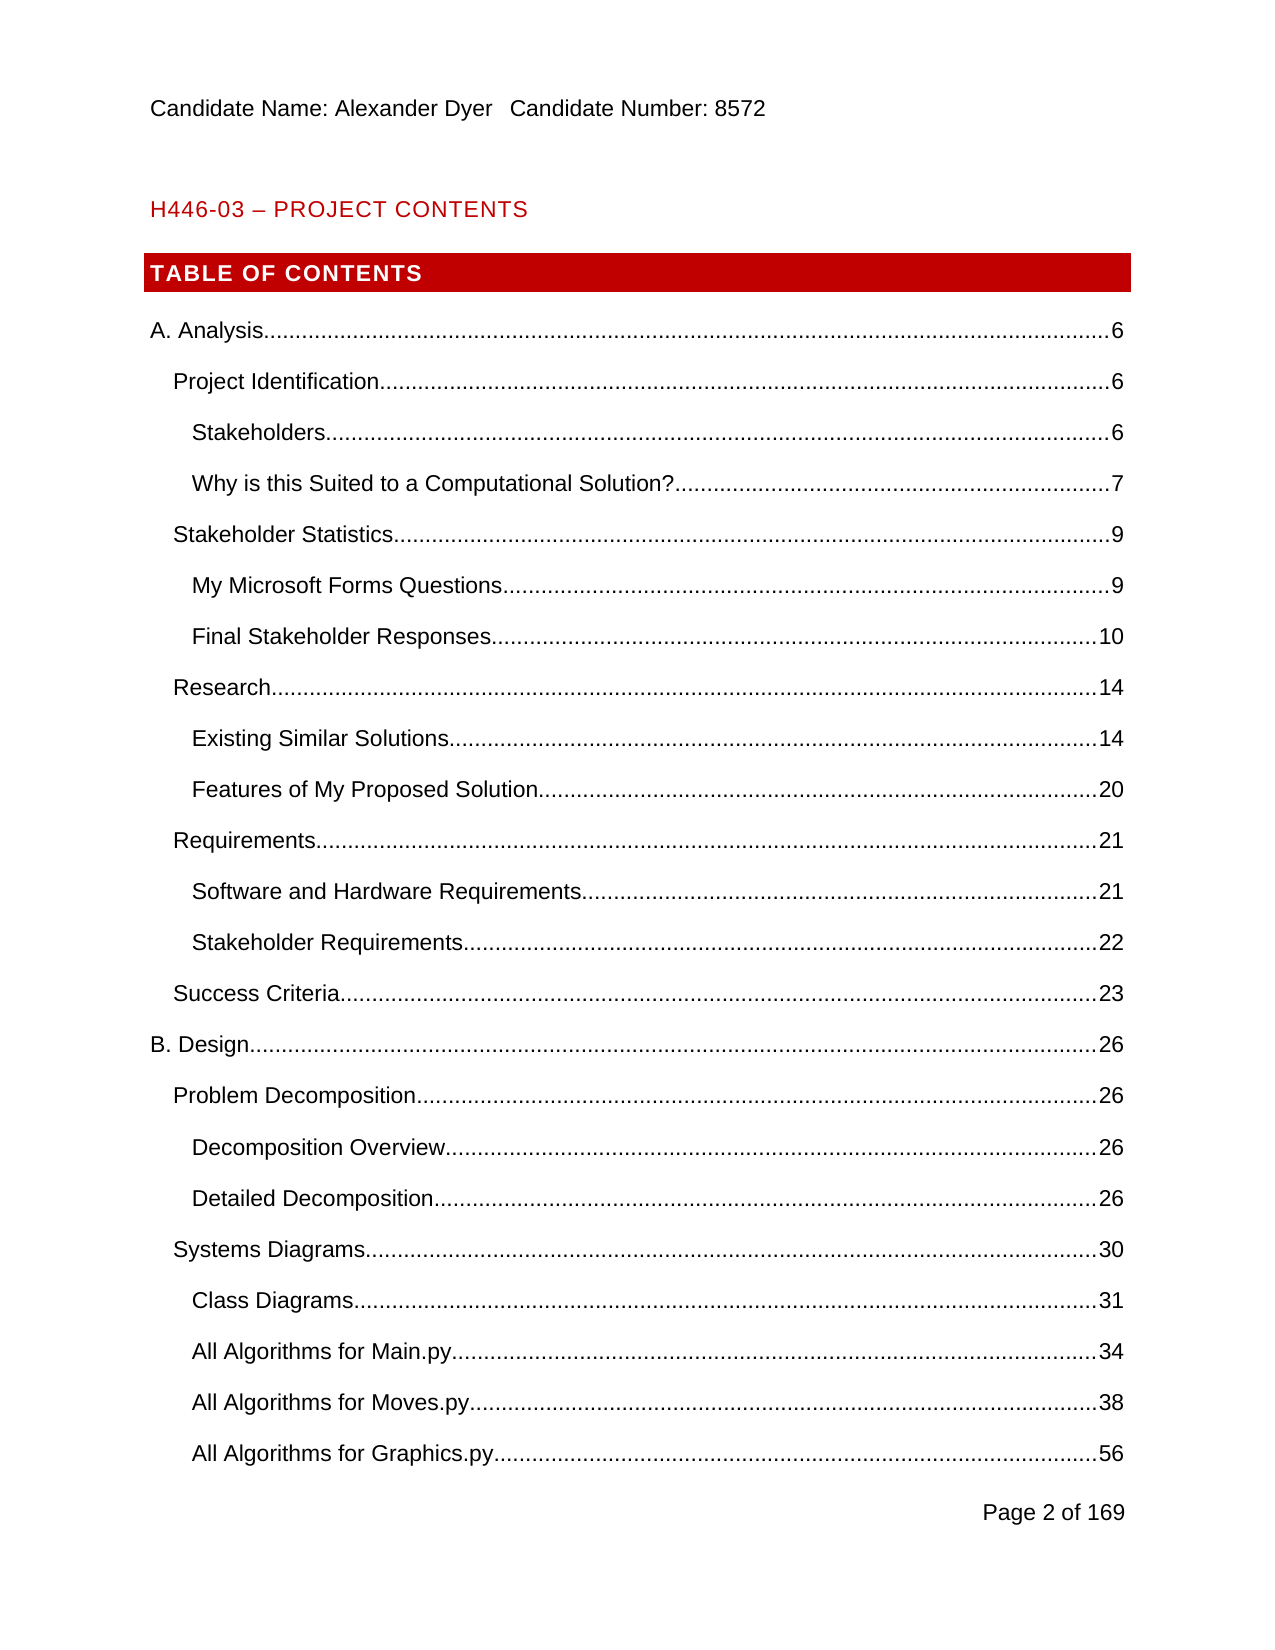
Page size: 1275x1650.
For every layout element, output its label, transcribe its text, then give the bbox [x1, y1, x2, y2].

title H446-03 – Project CONTENTS [150, 196, 1125, 222]
